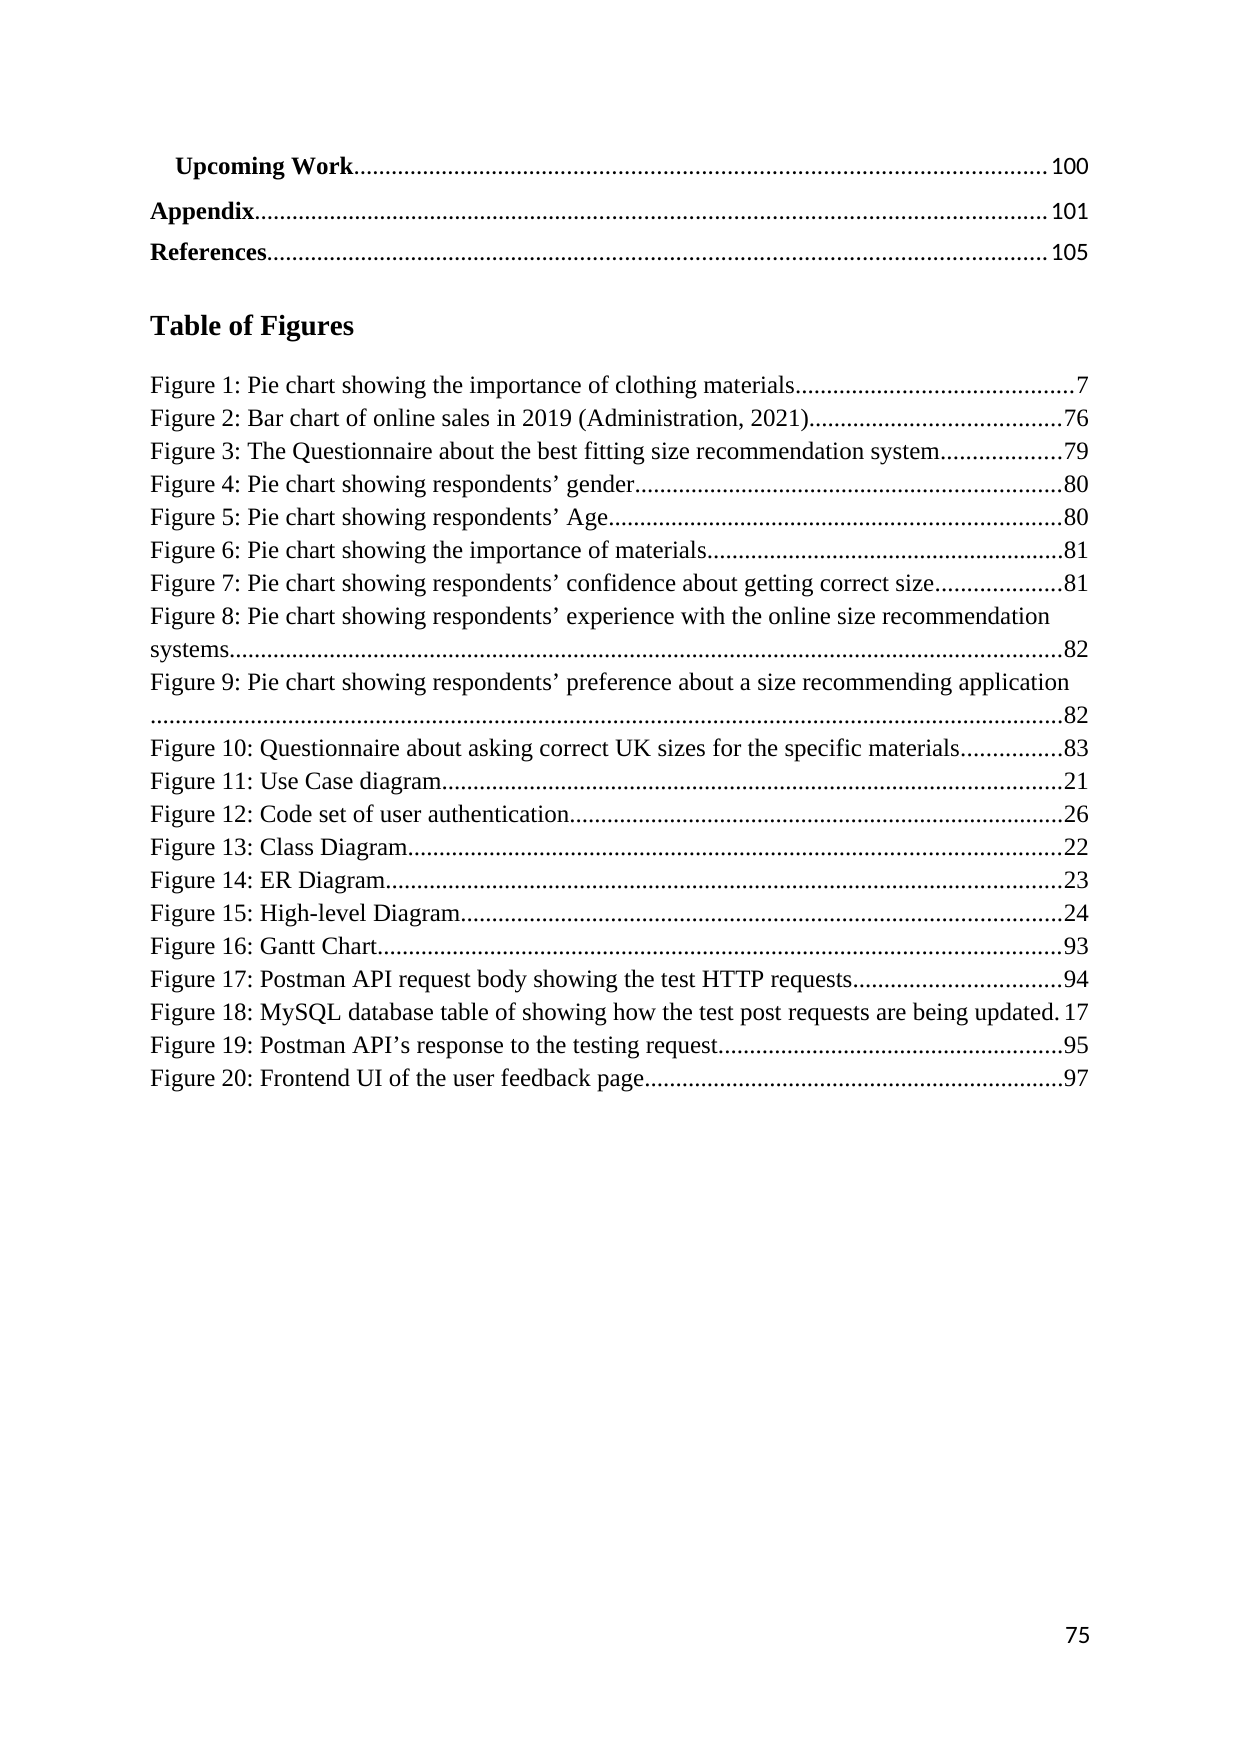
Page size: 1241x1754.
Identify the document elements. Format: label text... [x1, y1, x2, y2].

text Figure 19: Postman API’s response to the testing request. 95 [150, 1031, 1090, 1059]
text Table of Figures [150, 308, 1090, 341]
text Figure 20: Frontend UI of the user feedback page 97 [150, 1063, 1090, 1092]
text Figure 6: Pie chart showing the importance of materials 81 [150, 535, 1090, 564]
text Figure 16: Gantt Chart 93 [150, 931, 1090, 960]
text Figure 14: ER Diagram 23 [150, 865, 1090, 894]
text Figure 18: MySQL database table of showing how the test post requests are being updated 17 [150, 997, 1090, 1026]
text Figure 8: Pie chart showing respondents’ experience with the online size recommendation systems 82 [150, 601, 1090, 663]
text Figure 4: Pie chart showing respondents’ gender 80 [150, 469, 1090, 498]
text Figure 15: High-level Diagram 24 [150, 898, 1090, 927]
text Figure 2: Bar chart of online sales in 2019 (Administration, 2021) 76 [150, 403, 1090, 432]
text Figure 7: Pie chart showing respondents’ confidence about getting correct size 81 [150, 568, 1090, 597]
text Figure 17: Postman API request body showing the test HTTP requests 94 [150, 964, 1090, 993]
text Figure 5: Pie chart showing respondents’ Age 80 [150, 502, 1090, 531]
text Figure 1: Pie chart showing the importance of clothing materials 7 [150, 370, 1090, 399]
text Figure 9: Pie chart showing respondents’ preference about a size recommending application 82 [150, 667, 1090, 729]
text Figure 12: Code set of user authentication 26 [150, 799, 1090, 828]
text Figure 11: Use Case diagram 21 [150, 766, 1090, 795]
text Figure 3: The Questionnaire about the best fitting size recommendation system 79 [150, 436, 1090, 465]
text Figure 10: Questionnaire about asking correct UK sizes for the specific materials 83 [150, 733, 1090, 762]
text Figure 13: Class Diagram 22 [150, 832, 1090, 861]
